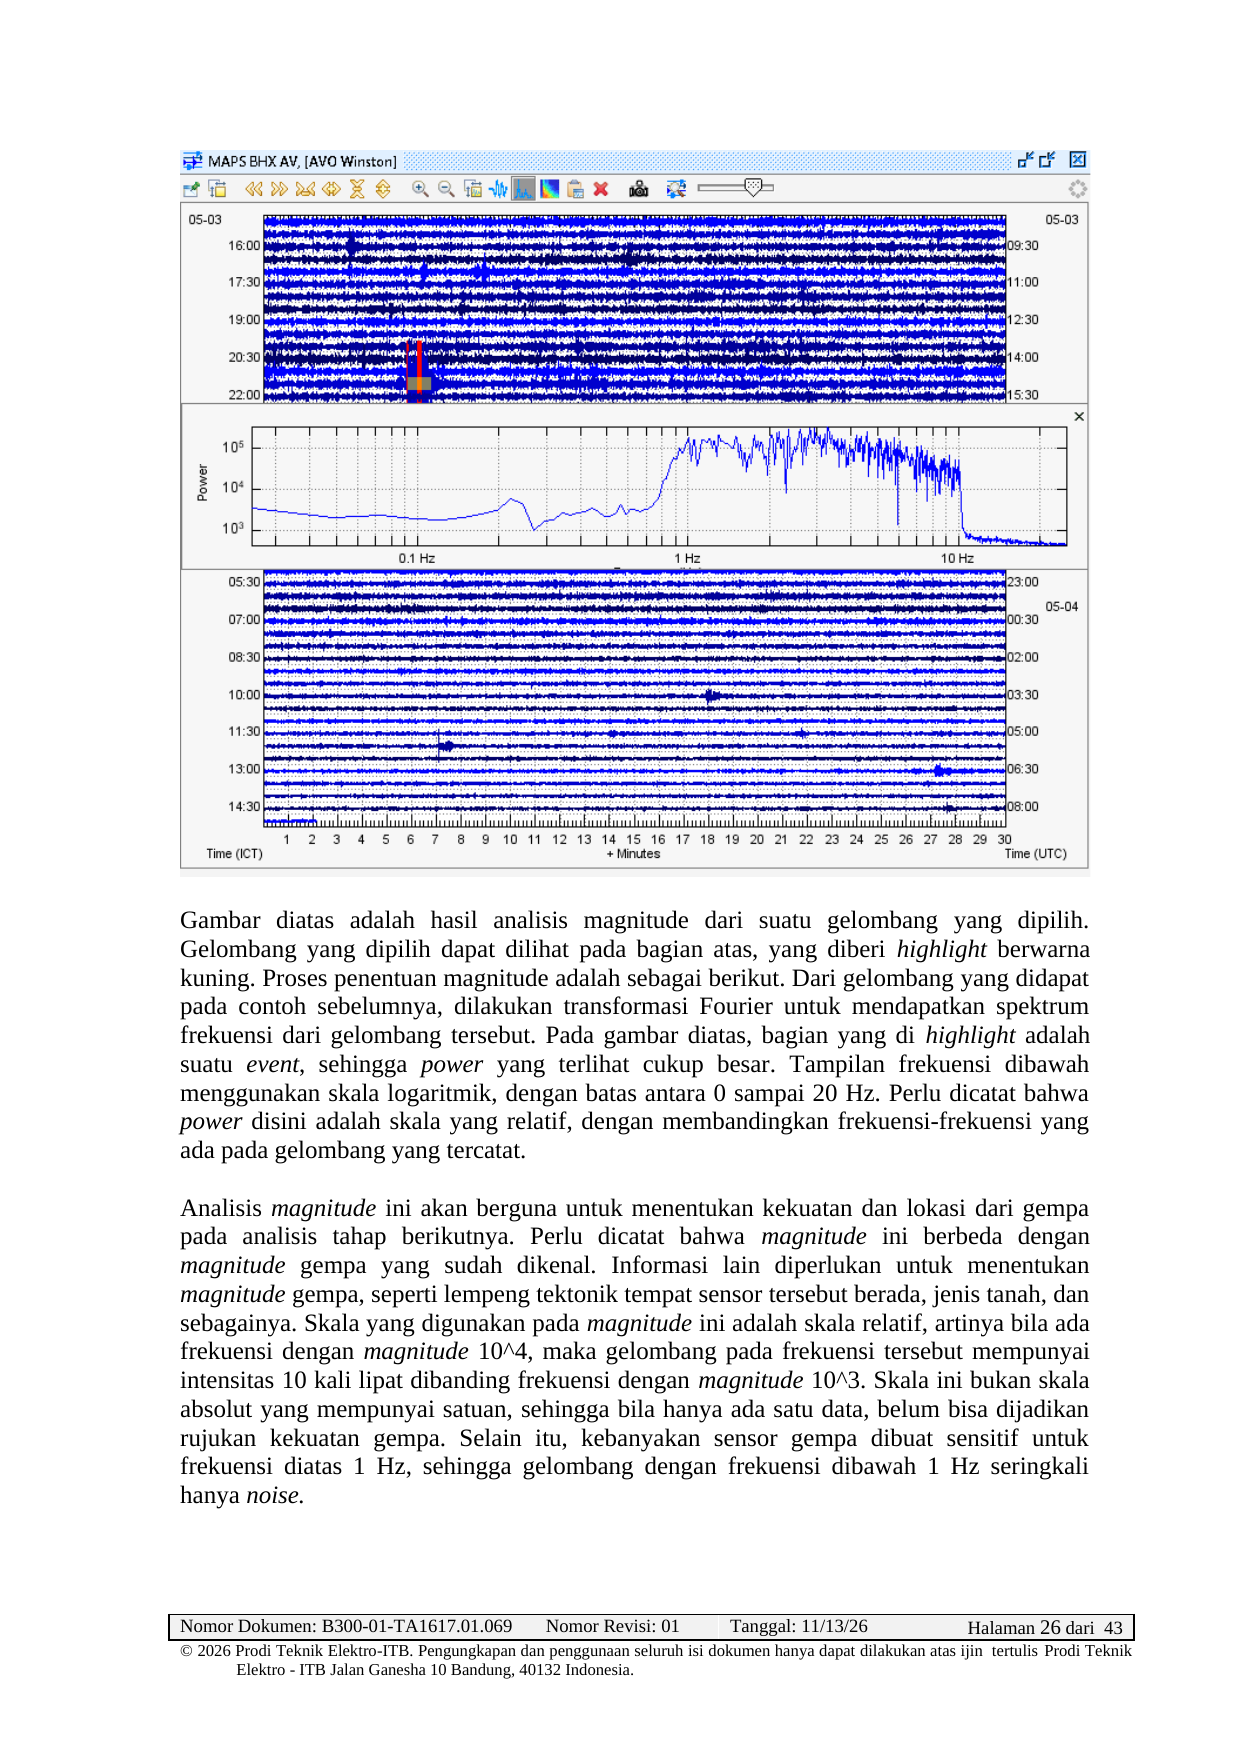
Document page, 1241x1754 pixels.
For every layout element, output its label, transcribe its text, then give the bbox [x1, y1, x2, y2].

text Gambar diatas adalah hasil analisis magnitude dari suatu gelombang yang dipilih. Gelombang yang dipilih dapat dilihat pada bagian atas, yang diberi highlight berwarna kuning. Proses penentuan magnitude adalah sebagai berikut. Dari gelombang yang didapat pada contoh sebelumnya, dilakukan transformasi Fourier untuk mendapatkan spektrum frekuensi dari gelombang tersebut. Pada gambar diatas, bagian yang di highlight adalah suatu event, sehingga power yang terlihat cukup besar. Tampilan frekuensi dibawah menggunakan skala logaritmik, dengan batas antara 0 sampai 20 Hz. Perlu dicatat bahwa power disini adalah skala yang relatif, dengan membandingkan frekuensi-frekuensi yang ada pada gelombang yang tercatat. [180, 905, 1090, 1164]
picture [180, 150, 1091, 877]
text Analisis magnitude ini akan berguna untuk menentukan kekuatan dan lokasi dari gempa pada analisis tahap berikutnya. Perlu dicatat bahwa magnitude ini berbeda dengan magnitude gempa yang sudah dikenal. Informasi lain diperlukan untuk menentukan magnitude gempa, seperti lempeng tektonik tempat sensor tersebut berada, jenis tanah, dan sebagainya. Skala yang digunakan pada magnitude ini adalah skala relatif, artinya bila ada frekuensi dengan magnitude 10^4, maka gelombang pada frekuensi tersebut mempunyai intensitas 10 kali lipat dibanding frekuensi dengan magnitude 10^3. Skala ini bukan skala absolut yang mempunyai satuan, sehingga bila hanya ada satu data, belum bisa dijadikan rujukan kekuatan gempa. Selain itu, kebanyakan sensor gempa dibuat sensitif untuk frekuensi diatas 1 Hz, sehingga gelombang dengan frekuensi dibawah 1 Hz seringkali hanya noise. [180, 1193, 1090, 1509]
